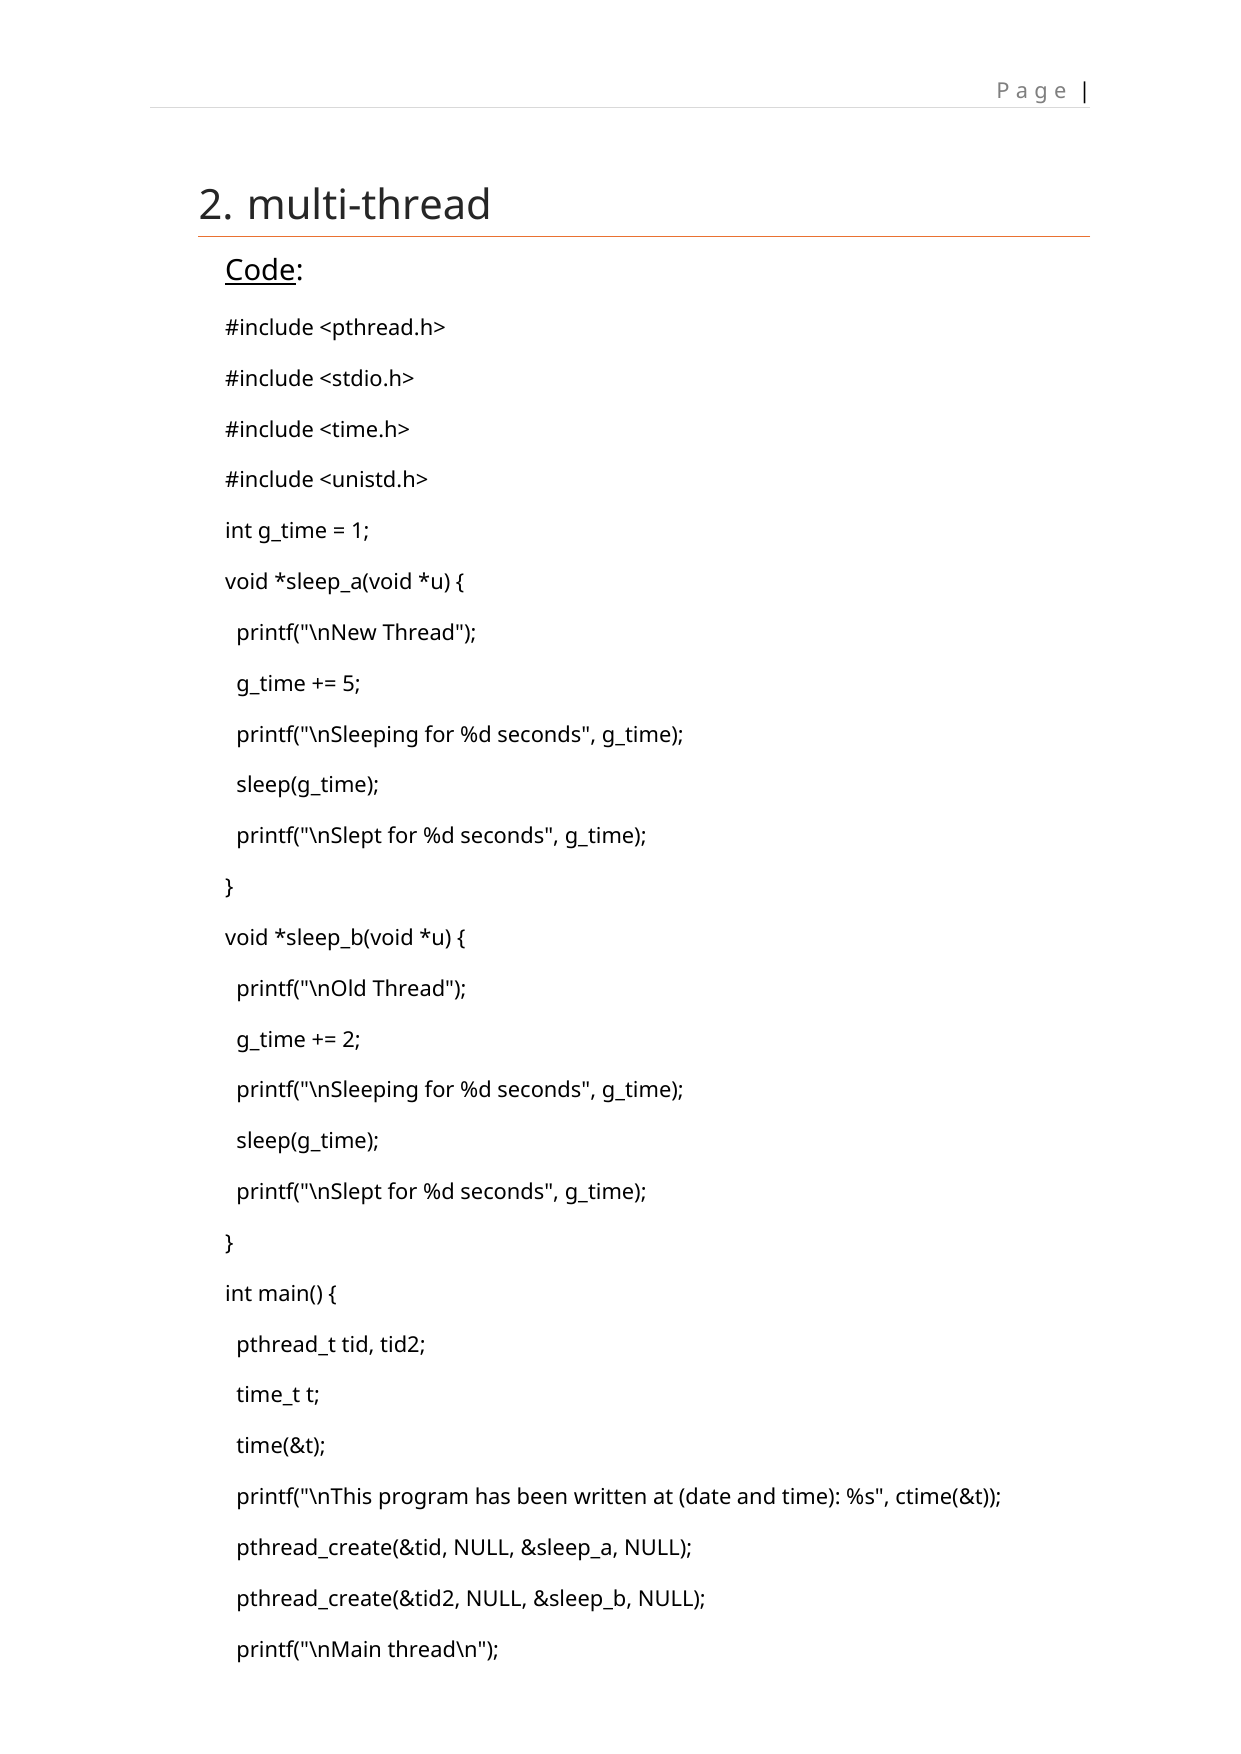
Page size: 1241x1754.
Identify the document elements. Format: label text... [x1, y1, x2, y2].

text int g_time = 1; [225, 515, 1090, 545]
text printf("\nSlept for %d seconds", g_time); [225, 820, 1090, 850]
text pthread_create(&tid2, NULL, &sleep_b, NULL); [225, 1583, 1090, 1613]
text #include <time.h> [225, 414, 1090, 443]
text time_t t; [225, 1379, 1090, 1409]
text #include <stdio.h> [225, 363, 1090, 393]
text pthread_t tid, tid2; [225, 1329, 1090, 1358]
text g_time += 2; [225, 1024, 1090, 1053]
text void *sleep_b(void *u) { [225, 922, 1090, 952]
text printf("\nOld Thread"); [225, 973, 1090, 1003]
text sleep(g_time); [225, 769, 1090, 799]
text printf("\nSlept for %d seconds", g_time); [225, 1176, 1090, 1206]
text printf("\nMain thread\n"); [225, 1634, 1090, 1663]
text } [225, 1227, 1090, 1257]
text printf("\nThis program has been written at (date and time): %s", ctime(&t)); [225, 1481, 1090, 1511]
text #include <pthread.h> [225, 312, 1090, 342]
subtitle multi-thread [198, 175, 1090, 236]
text time(&t); [225, 1430, 1090, 1460]
text printf("\nSleeping for %d seconds", g_time); [225, 1074, 1090, 1104]
text Code: [225, 250, 1090, 289]
text } [225, 871, 1090, 901]
text #include <unistd.h> [225, 464, 1090, 494]
text int main() { [225, 1278, 1090, 1308]
text printf("\nNew Thread"); [225, 617, 1090, 647]
text g_time += 5; [225, 668, 1090, 698]
text printf("\nSleeping for %d seconds", g_time); [225, 719, 1090, 748]
text void *sleep_a(void *u) { [225, 566, 1090, 596]
text pthread_create(&tid, NULL, &sleep_a, NULL); [225, 1532, 1090, 1562]
text sleep(g_time); [225, 1125, 1090, 1155]
